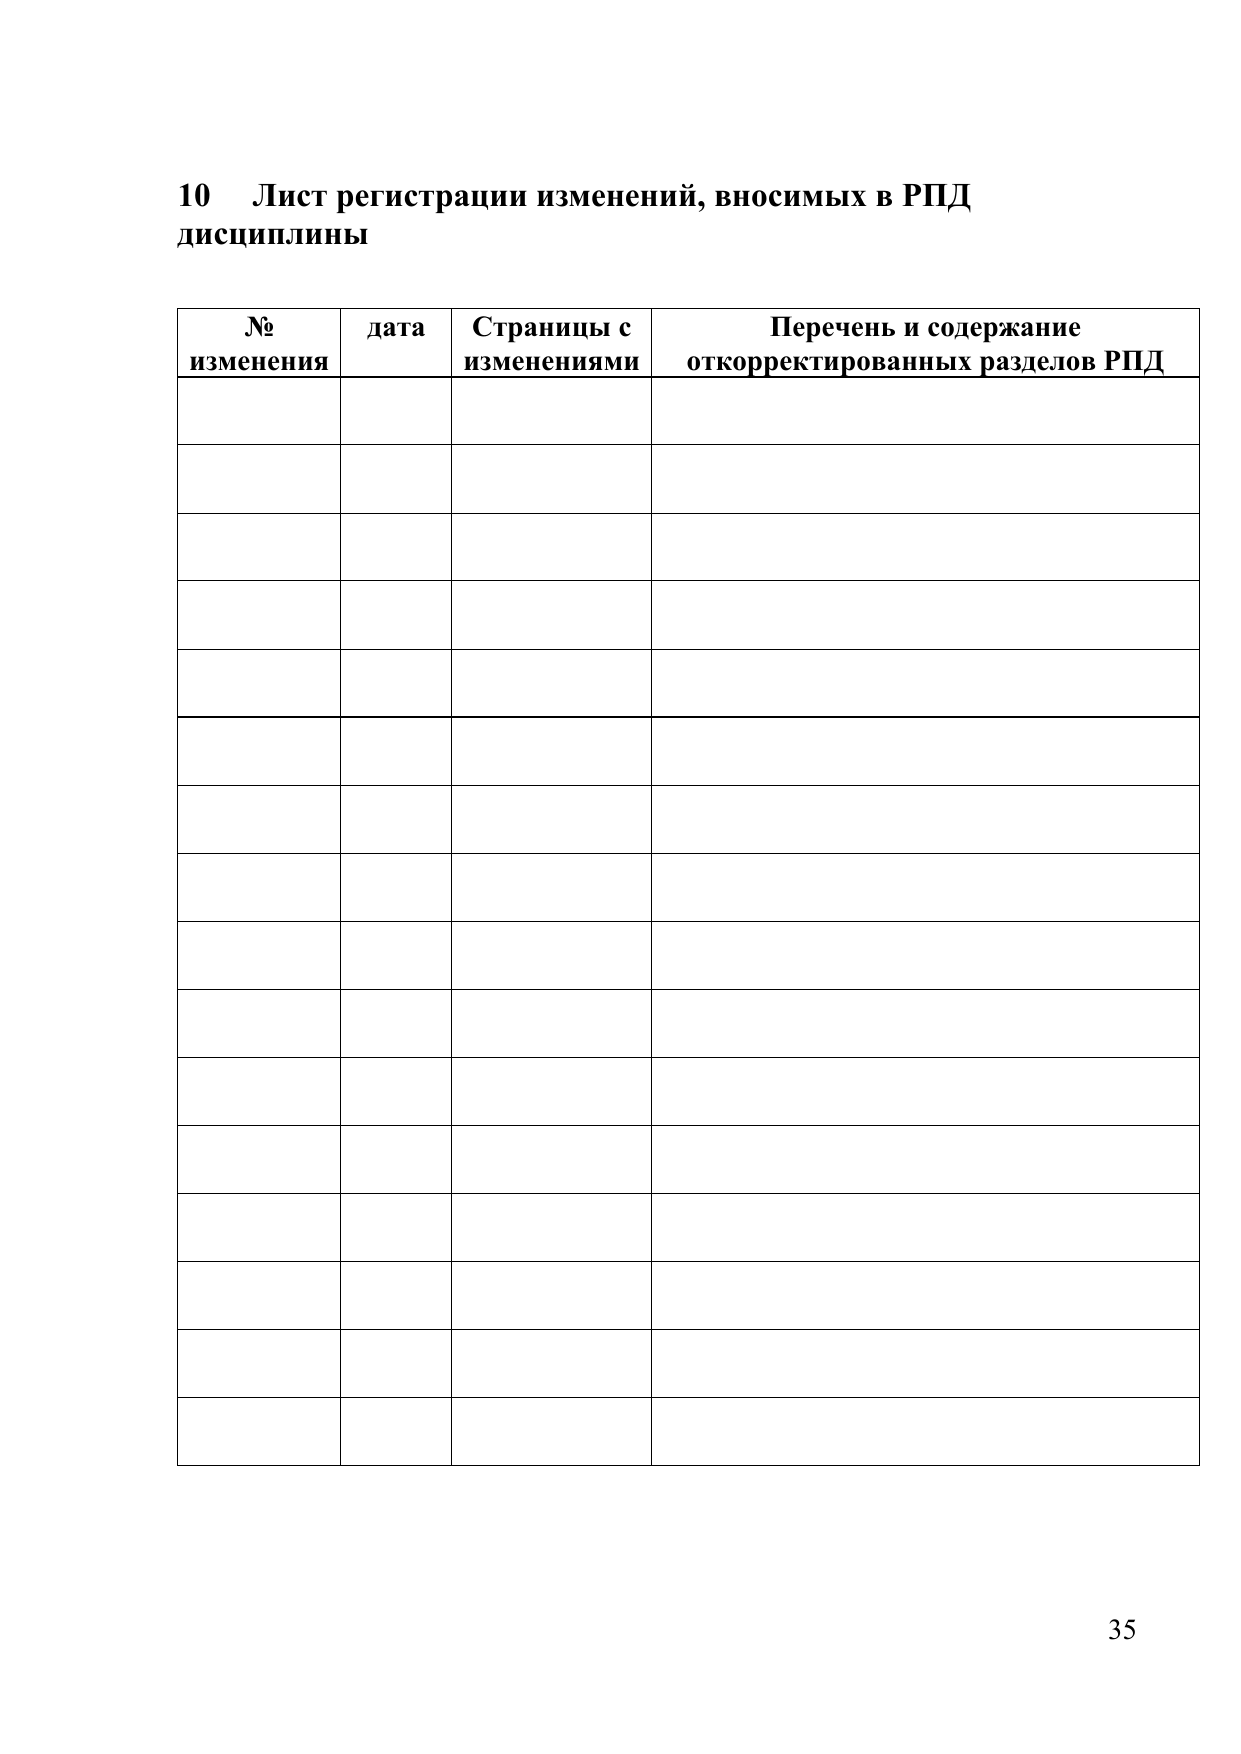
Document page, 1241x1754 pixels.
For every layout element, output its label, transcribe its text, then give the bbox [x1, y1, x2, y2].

table_cell [652, 445, 1199, 512]
table_cell [652, 1058, 1199, 1124]
table_cell [452, 854, 651, 921]
table_cell [178, 581, 340, 648]
table_cell [452, 514, 651, 580]
table_cell [652, 1330, 1199, 1397]
table_cell [341, 514, 451, 580]
table_cell [341, 581, 451, 648]
table_cell [178, 650, 340, 716]
table_cell [652, 1398, 1199, 1465]
table_cell [652, 378, 1199, 444]
table_cell [652, 514, 1199, 580]
table_cell [652, 922, 1199, 988]
table_cell [452, 1330, 651, 1397]
table_cell [178, 1126, 340, 1193]
table_cell [341, 378, 451, 444]
table_cell [652, 581, 1199, 648]
table_cell [452, 378, 651, 444]
table_cell [452, 1126, 651, 1193]
table_cell [178, 990, 340, 1057]
table_cell [341, 1330, 451, 1397]
table_cell [452, 581, 651, 648]
table_cell [652, 718, 1199, 784]
table_cell [452, 718, 651, 784]
table_cell [452, 1058, 651, 1124]
subtitle 10 Лист регистрации изменений, вносимых в РПД дисциплины [177, 175, 1137, 252]
table_cell [341, 854, 451, 921]
table_cell [178, 378, 340, 444]
table_cell [652, 1194, 1199, 1261]
table_cell [452, 445, 651, 512]
table_header № изменения [178, 309, 340, 376]
table_cell [178, 786, 340, 852]
table_cell [178, 854, 340, 921]
table_cell [652, 990, 1199, 1057]
table_cell [452, 1194, 651, 1261]
table_cell [452, 650, 651, 716]
table_cell [341, 990, 451, 1057]
table_cell [452, 990, 651, 1057]
table_cell [341, 650, 451, 716]
table_cell [652, 1262, 1199, 1329]
table_cell [452, 786, 651, 852]
table_cell [652, 854, 1199, 921]
table_cell [178, 718, 340, 784]
table_cell [178, 1330, 340, 1397]
table_cell [178, 1194, 340, 1261]
table_cell [341, 1262, 451, 1329]
table_cell [452, 1398, 651, 1465]
table_cell [341, 445, 451, 512]
table_cell [341, 1058, 451, 1124]
table_header Перечень и содержание откорректированных разделов РПД [652, 309, 1199, 376]
table_cell [178, 445, 340, 512]
table_cell [178, 1058, 340, 1124]
table_cell [452, 922, 651, 988]
table_cell [178, 514, 340, 580]
table_cell [341, 1194, 451, 1261]
table_cell [178, 1398, 340, 1465]
table_cell [341, 1126, 451, 1193]
table_cell [341, 786, 451, 852]
table_header Страницы с изменениями [452, 309, 651, 376]
table_cell [341, 718, 451, 784]
table_cell [341, 1398, 451, 1465]
table_cell [652, 1126, 1199, 1193]
table_cell [341, 922, 451, 988]
table_cell [452, 1262, 651, 1329]
table_cell [178, 922, 340, 988]
table_cell [178, 1262, 340, 1329]
table_cell [652, 650, 1199, 716]
table_header дата [341, 309, 451, 376]
table_cell [652, 786, 1199, 852]
